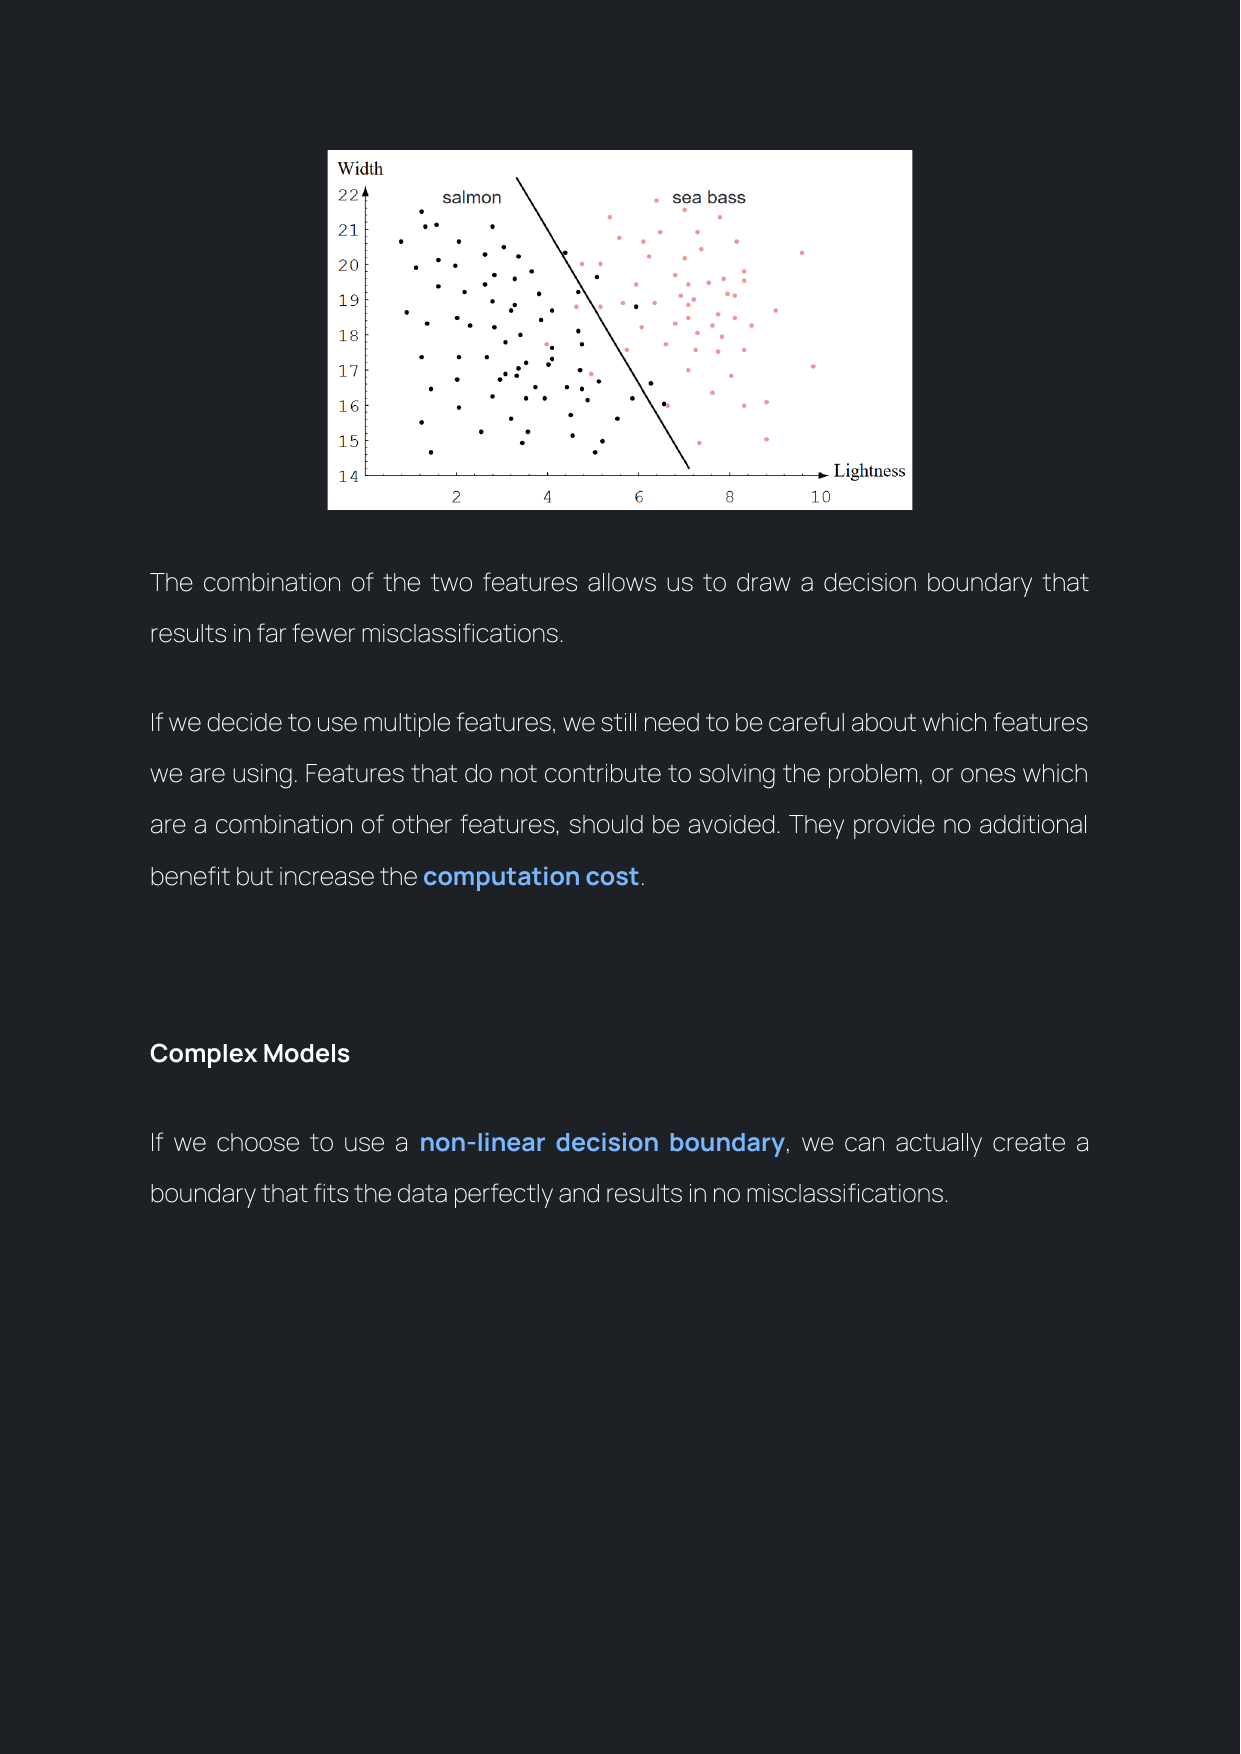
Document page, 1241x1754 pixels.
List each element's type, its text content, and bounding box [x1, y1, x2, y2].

text If we choose to use a non-linear decision boundary, we can actually create a boundary that fits the data perfectly and results in no misclassifications. [150, 1124, 1090, 1210]
picture [327, 150, 913, 510]
text If we decide to use multiple features, we still need to be careful about which features we are using. Features that do not contribute to solving the problem, or ones which are a combination of other features, should be avoided. They provide no additional benefit but increase the computation cost. [150, 704, 1090, 892]
text The combination of the two features allows us to draw a decision boundary that results in far fewer misclassifications. [150, 564, 1090, 650]
subtitle Complex Models [150, 1036, 1090, 1070]
